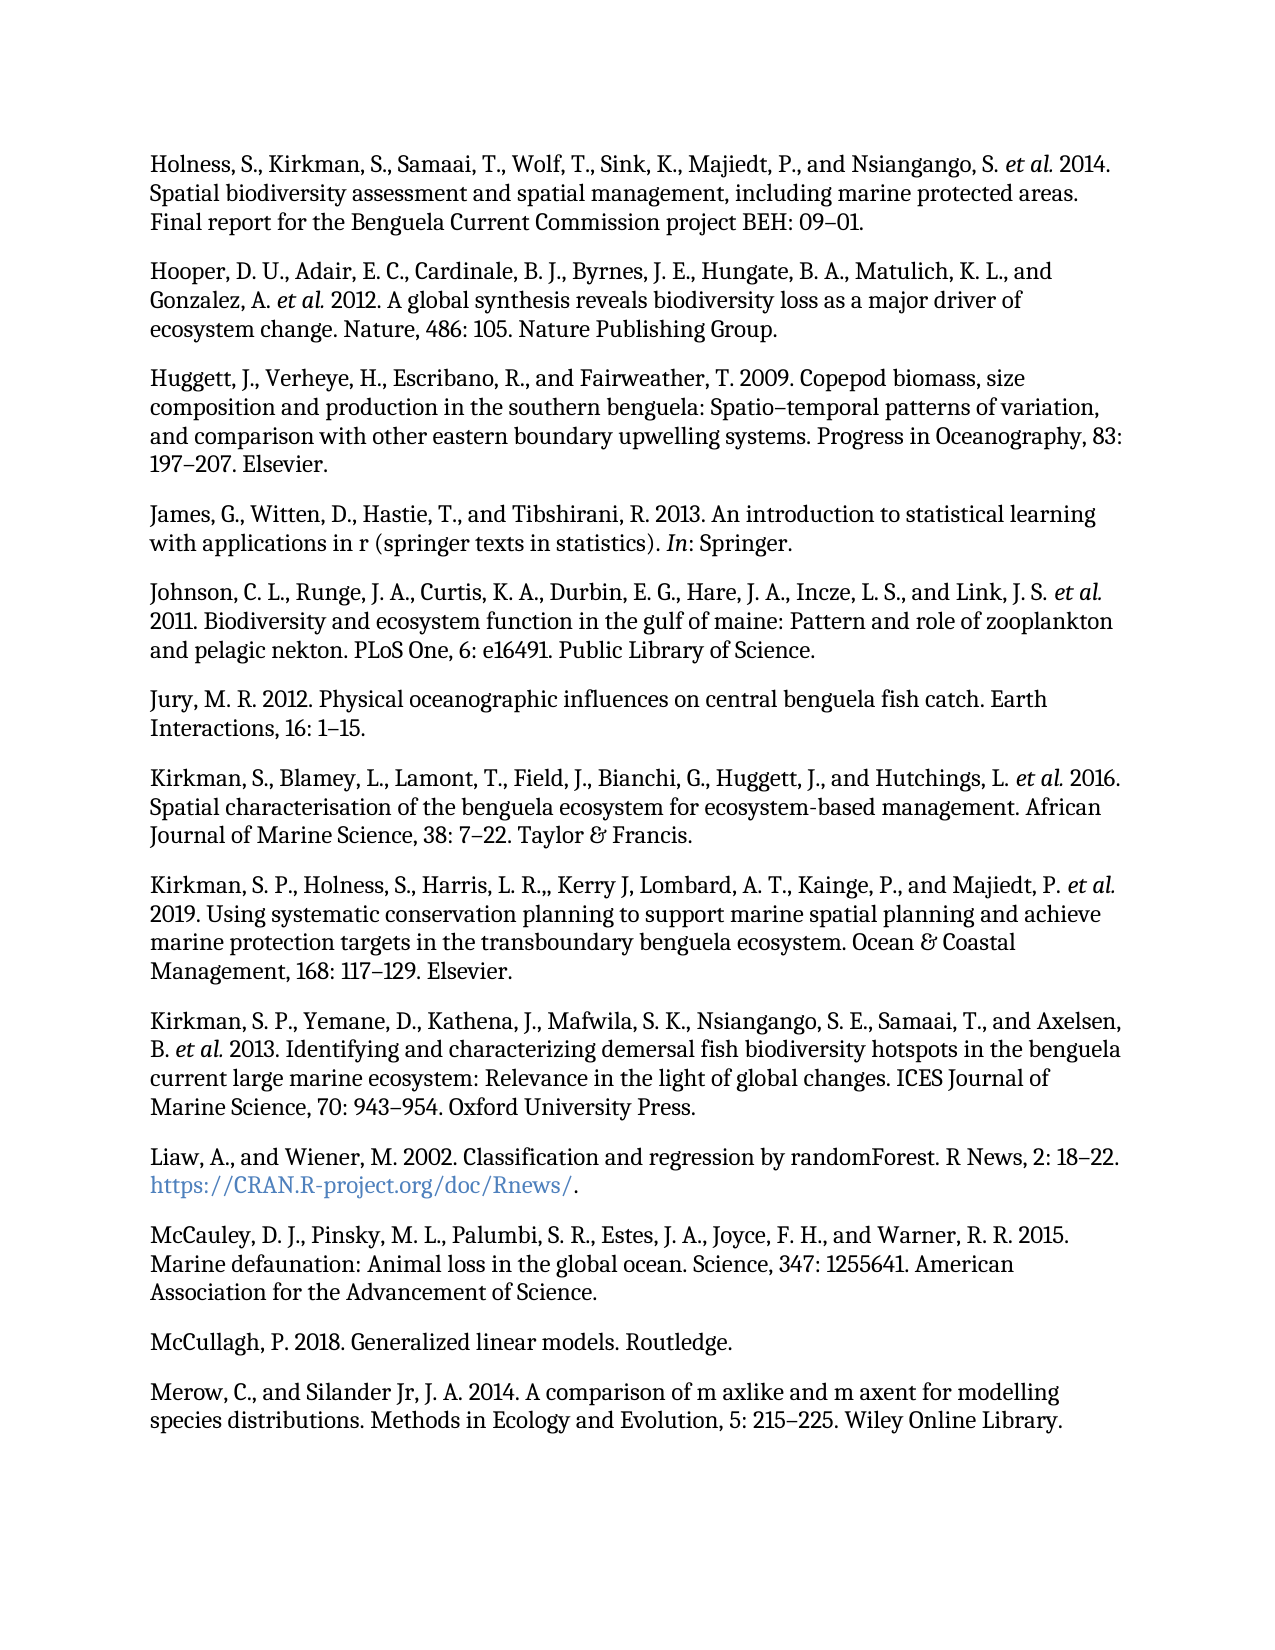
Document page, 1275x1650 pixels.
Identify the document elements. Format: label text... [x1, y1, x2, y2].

text Johnson, C. L., Runge, J. A., Curtis, K. A., Durbin, E. G., Hare, J. A., Incze, L. S., and Link, J. S. et al. 2011. Biodiversity and ecosystem function in the gulf of maine: Pattern and role of zooplankton and pelagic nekton. PLoS One, 6: e16491. Public Library of Science. [150, 578, 1125, 664]
text Hooper, D. U., Adair, E. C., Cardinale, B. J., Byrnes, J. E., Hungate, B. A., Matulich, K. L., and Gonzalez, A. et al. 2012. A global synthesis reveals biodiversity loss as a major driver of ecosystem change. Nature, 486: 105. Nature Publishing Group. [150, 257, 1125, 343]
text James, G., Witten, D., Hastie, T., and Tibshirani, R. 2013. An introduction to statistical learning with applications in r (springer texts in statistics). In: Springer. [150, 500, 1125, 557]
text Holness, S., Kirkman, S., Samaai, T., Wolf, T., Sink, K., Majiedt, P., and Nsiangango, S. et al. 2014. Spatial biodiversity assessment and spatial management, including marine protected areas. Final report for the Benguela Current Commission project BEH: 09–01. [150, 150, 1125, 236]
text Jury, M. R. 2012. Physical oceanographic influences on central benguela fish catch. Earth Interactions, 16: 1–15. [150, 685, 1125, 743]
text Kirkman, S., Blamey, L., Lamont, T., Field, J., Bianchi, G., Huggett, J., and Hutchings, L. et al. 2016. Spatial characterisation of the benguela ecosystem for ecosystem-based management. African Journal of Marine Science, 38: 7–22. Taylor & Francis. [150, 764, 1125, 850]
text Liaw, A., and Wiener, M. 2002. Classification and regression by randomForest. R News, 2: 18–22. https://CRAN.R-project.org/doc/Rnews/. [150, 1142, 1125, 1200]
text McCullagh, P. 2018. Generalized linear models. Routledge. [150, 1328, 1125, 1357]
text Kirkman, S. P., Holness, S., Harris, L. R.,, Kerry J, Lombard, A. T., Kainge, P., and Majiedt, P. et al. 2019. Using systematic conservation planning to support marine spatial planning and achieve marine protection targets in the transboundary benguela ecosystem. Ocean & Coastal Management, 168: 117–129. Elsevier. [150, 871, 1125, 986]
text Huggett, J., Verheye, H., Escribano, R., and Fairweather, T. 2009. Copepod biomass, size composition and production in the southern benguela: Spatio–temporal patterns of variation, and comparison with other eastern boundary upwelling systems. Progress in Oceanography, 83: 197–207. Elsevier. [150, 364, 1125, 479]
text Kirkman, S. P., Yemane, D., Kathena, J., Mafwila, S. K., Nsiangango, S. E., Samaai, T., and Axelsen, B. et al. 2013. Identifying and characterizing demersal fish biodiversity hotspots in the benguela current large marine ecosystem: Relevance in the light of global changes. ICES Journal of Marine Science, 70: 943–954. Oxford University Press. [150, 1007, 1125, 1122]
text McCauley, D. J., Pinsky, M. L., Palumbi, S. R., Estes, J. A., Joyce, F. H., and Warner, R. R. 2015. Marine defaunation: Animal loss in the global ocean. Science, 347: 1255641. American Association for the Advancement of Science. [150, 1221, 1125, 1307]
text Merow, C., and Silander Jr, J. A. 2014. A comparison of m axlike and m axent for modelling species distributions. Methods in Ecology and Evolution, 5: 215–225. Wiley Online Library. [150, 1377, 1125, 1435]
